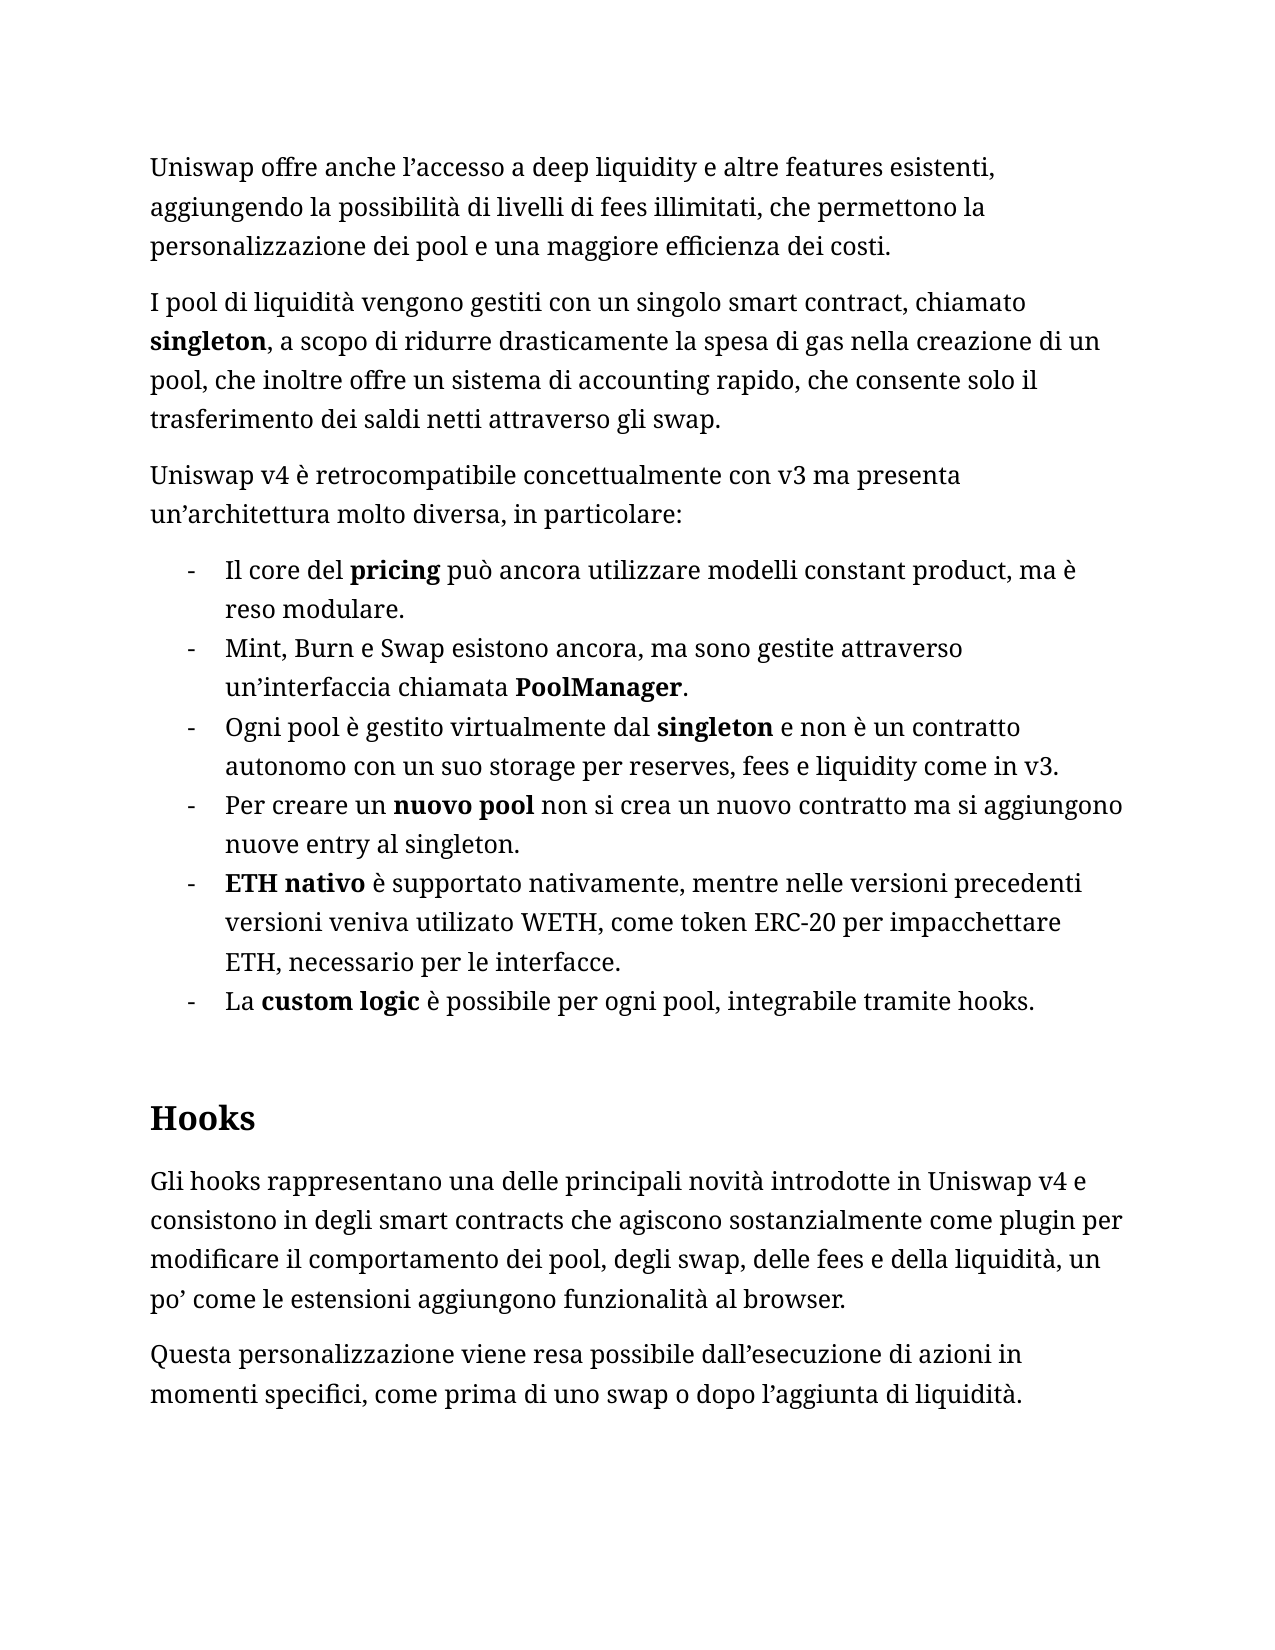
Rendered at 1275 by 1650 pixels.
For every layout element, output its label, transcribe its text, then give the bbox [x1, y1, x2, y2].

text Uniswap offre anche l’accesso a deep liquidity e altre features esistenti, aggiungendo la possibilità di livelli di fees illimitati, che permettono la personalizzazione dei pool e una maggiore efficienza dei costi. [150, 150, 1125, 262]
list Per creare un nuovo pool non si crea un nuovo contratto ma si aggiungono nuove entry al singleton. [187, 787, 1125, 861]
text I pool di liquidità vengono gestiti con un singolo smart contract, chiamato singleton, a scopo di ridurre drasticamente la spesa di gas nella creazione di un pool, che inoltre offre un sistema di accounting rapido, che consente solo il trasferimento dei saldi netti attraverso gli swap. [150, 284, 1125, 436]
list La custom logic è possibile per ogni pool, integrabile tramite hooks. [187, 983, 1125, 1017]
text Gli hooks rappresentano una delle principali novità introdotte in Uniswap v4 e consistono in degli smart contracts che agiscono sostanzialmente come plugin per modificare il comportamento dei pool, degli swap, delle fees e della liquidità, un po’ come le estensioni aggiungono funzionalità al browser. [150, 1164, 1125, 1315]
list Il core del pricing può ancora utilizzare modelli constant product, ma è reso modulare. [187, 552, 1125, 626]
subtitle Hooks [150, 1095, 1125, 1140]
list ETH nativo è supportato nativamente, mentre nelle versioni precedenti versioni veniva utilizato WETH, come token ERC-20 per impacchettare ETH, necessario per le interfacce. [187, 866, 1125, 978]
text Uniswap v4 è retrocompatibile concettualmente con v3 ma presenta un’architettura molto diversa, in particolare: [150, 457, 1125, 531]
text Questa personalizzazione viene resa possibile dall’esecuzione di azioni in momenti specifici, come prima di uno swap o dopo l’aggiunta di liquidità. [150, 1337, 1125, 1410]
list Mint, Burn e Swap esistono ancora, ma sono gestite attraverso un’interfaccia chiamata PoolManager. [187, 631, 1125, 704]
list Ogni pool è gestito virtualmente dal singleton e non è un contratto autonomo con un suo storage per reserves, fees e liquidity come in v3. [187, 709, 1125, 782]
